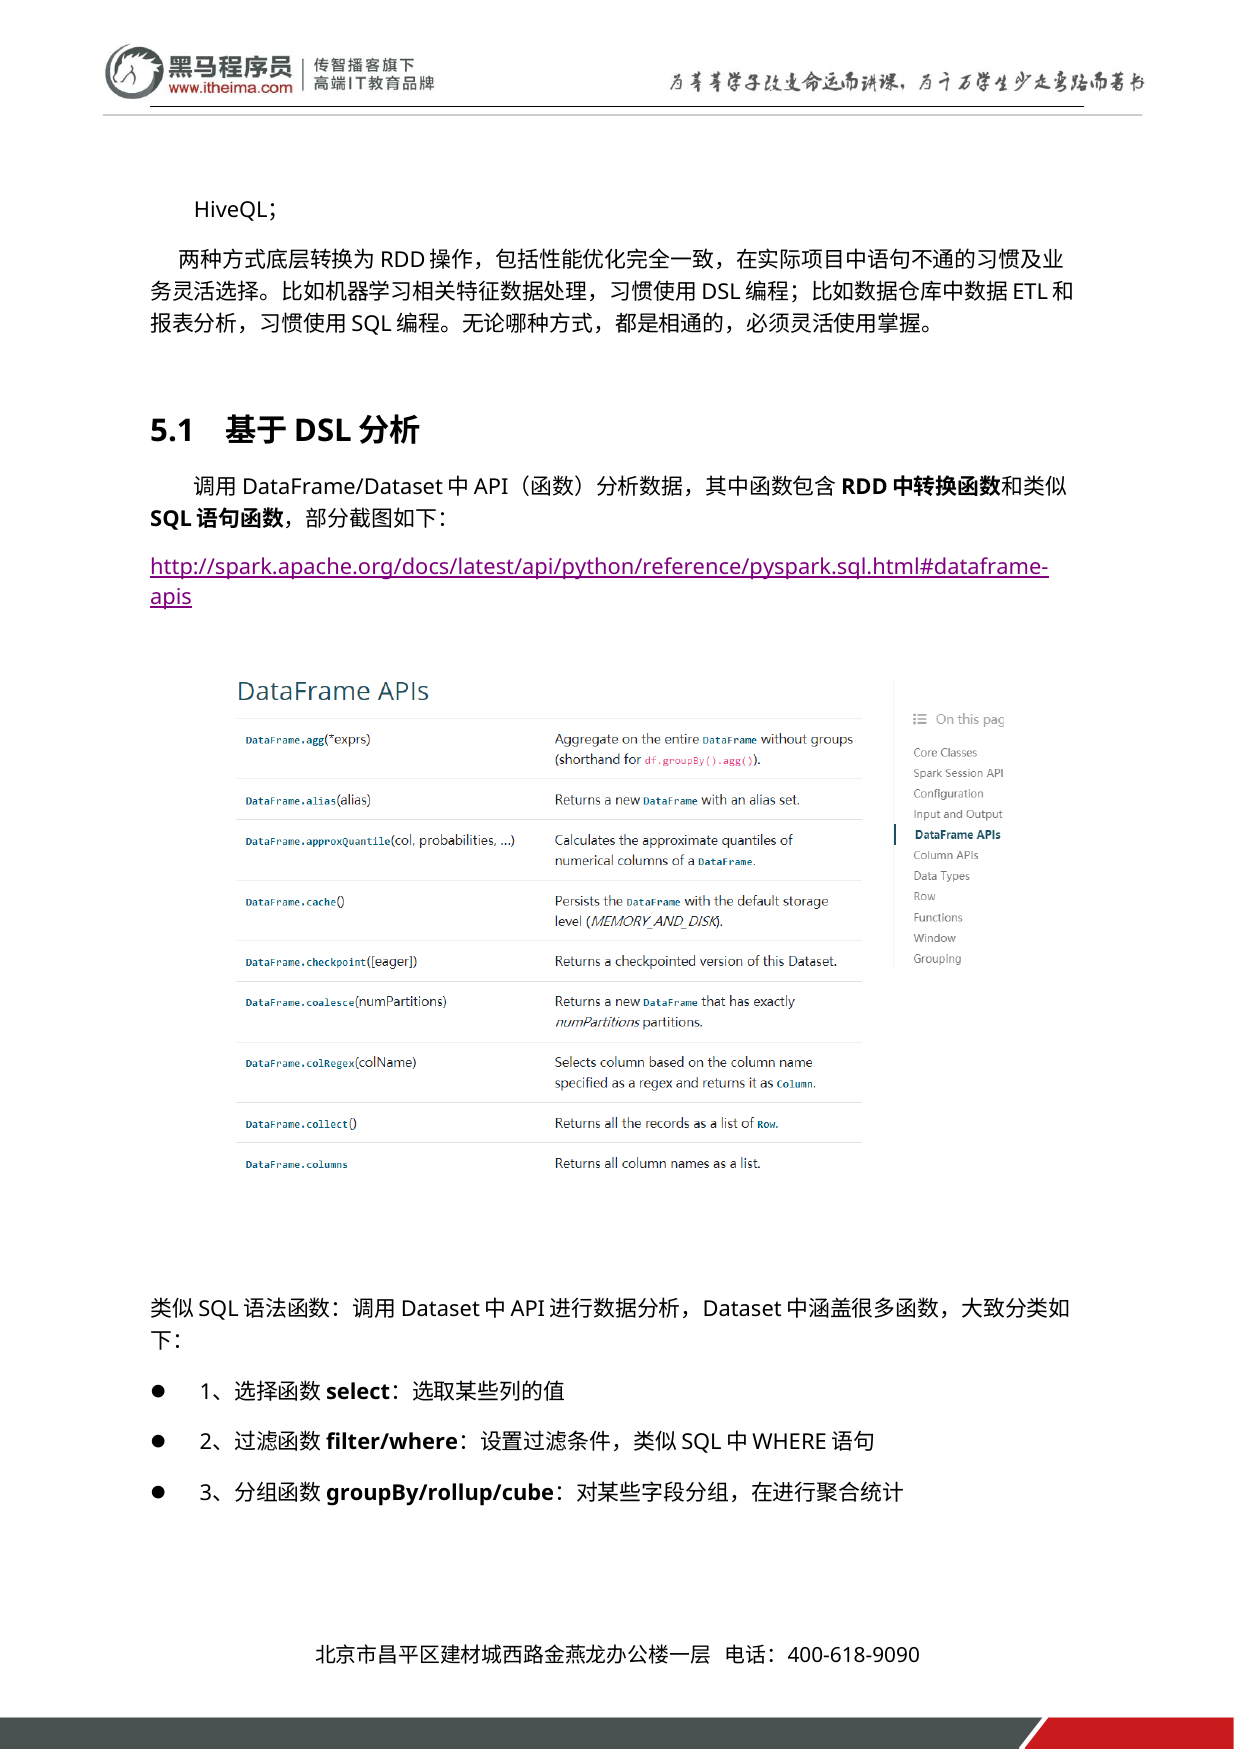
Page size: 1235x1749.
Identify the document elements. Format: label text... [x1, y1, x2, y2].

text 两种方式底层转换为RDD操作，包括性能优化完全一致，在实际项目中语句不通的习惯及业务灵活选择。比如机器学习相关特征数据处理，习惯使用DSL编程；比如数据仓库中数据ETL和报表分析，习惯使用SQL编程。无论哪种方式，都是相通的，必须灵活使用掌握。 [150, 242, 1084, 337]
text 调用DataFrame/Dataset中API（函数）分析数据，其中函数包含RDD中转换函数和类似SQL语句函数，部分截图如下： [150, 469, 1084, 532]
list 3、分组函数groupBy/rollup/cube：对某些字段分组，在进行聚合统计 [150, 1475, 1084, 1506]
list 1、选择函数select：选取某些列的值 [150, 1374, 1084, 1405]
list 2、过滤函数filter/where：设置过滤条件，类似SQL中WHERE语句 [150, 1424, 1084, 1456]
text http://spark.apache.org/docs/latest/api/python/reference/pyspark.sql.html#dataframe-apis [150, 551, 1084, 611]
picture [230, 678, 1004, 1176]
subtitle 基于DSL分析 [150, 405, 1084, 450]
picture [0, 0, 1235, 123]
text 类似SQL语法函数：调用Dataset中API进行数据分析，Dataset中涵盖很多函数，大致分类如下： [150, 1291, 1084, 1355]
picture [0, 1658, 1234, 1749]
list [150, 192, 1084, 223]
